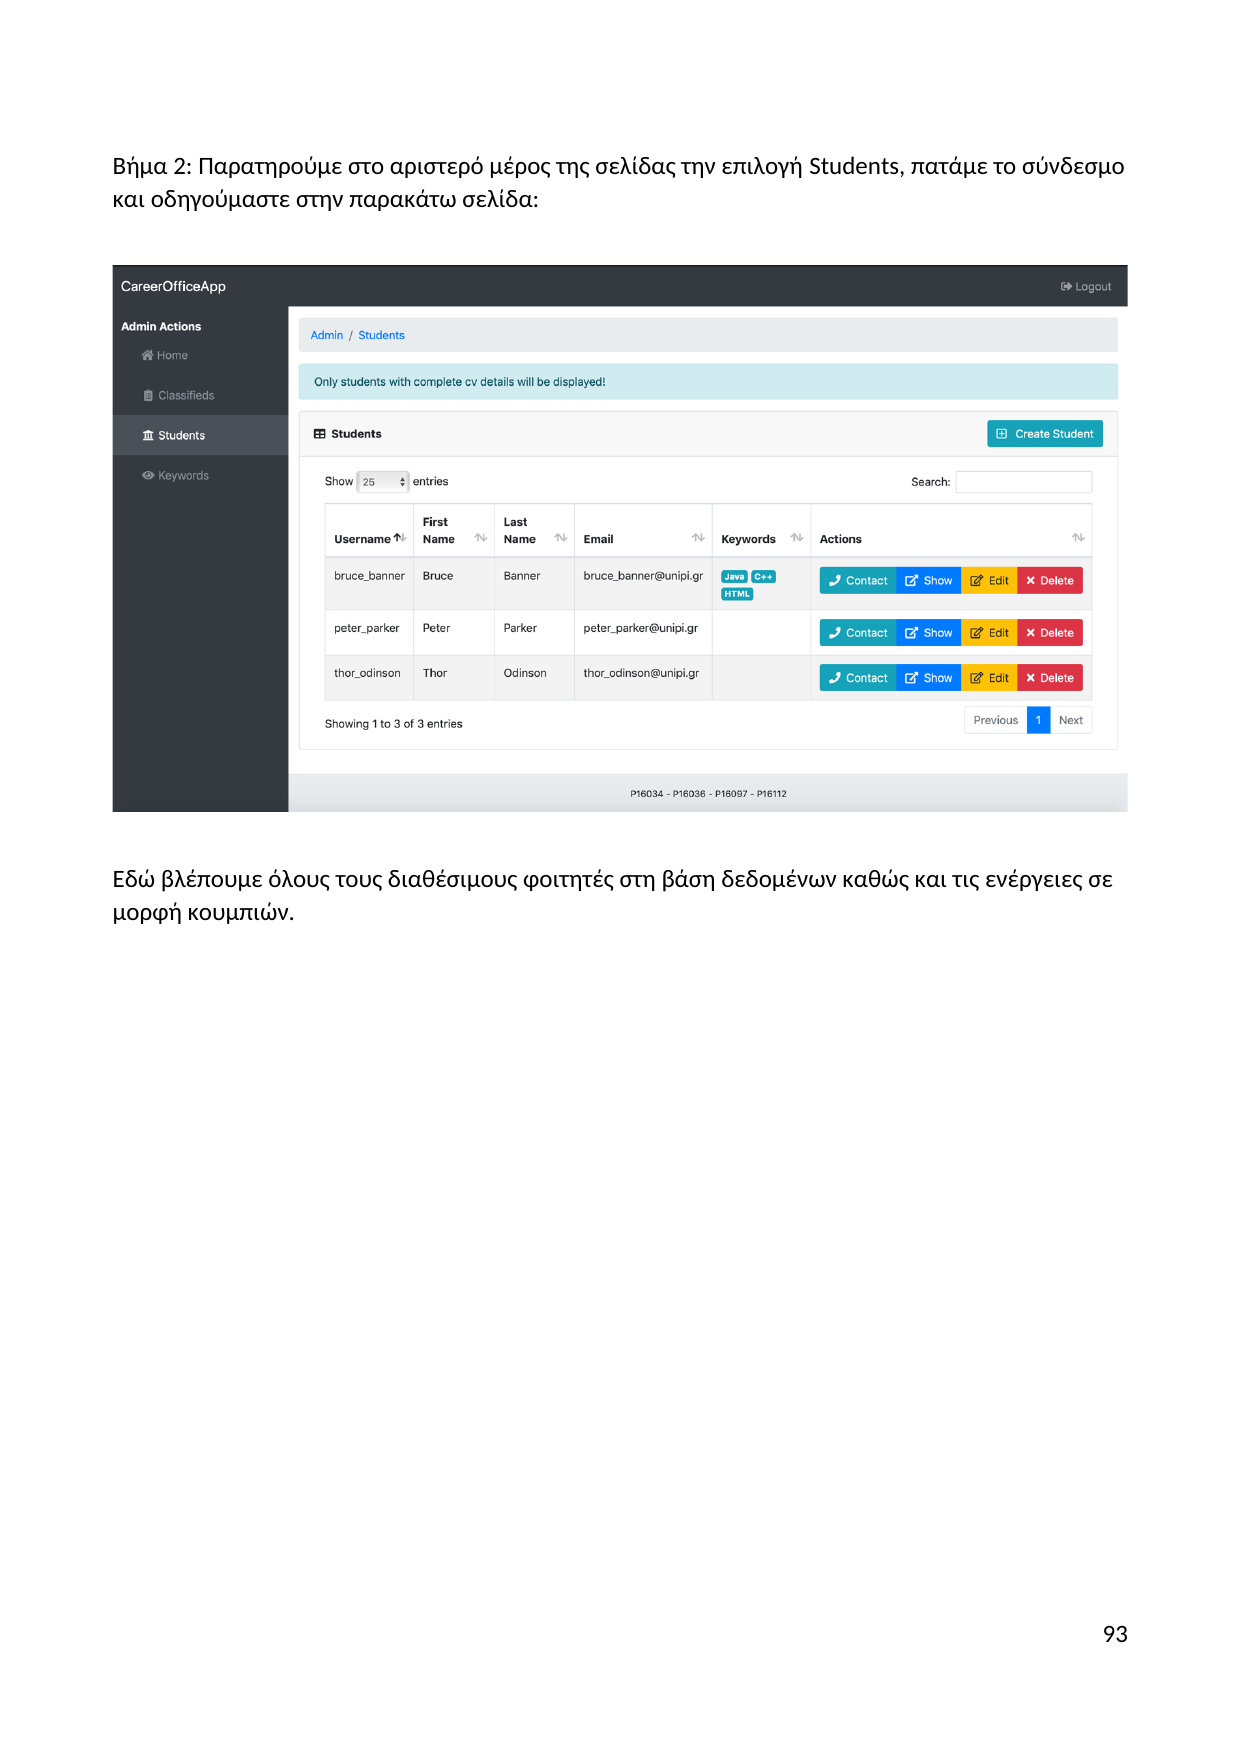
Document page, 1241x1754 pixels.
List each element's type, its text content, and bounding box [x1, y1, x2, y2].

picture [112, 265, 1128, 812]
text Εδώ βλέπουμε όλους τους διαθέσιμους φοιτητές στη βάση δεδομένων καθώς και τις ενέργειες σε μορφή κουμπιών. [112, 863, 1128, 927]
text Βήμα 2: Παρατηρούμε στο αριστερό μέρος της σελίδας την επιλογή Students, πατάμε το σύνδεσμο και οδηγούμαστε στην παρακάτω σελίδα: [112, 150, 1128, 213]
